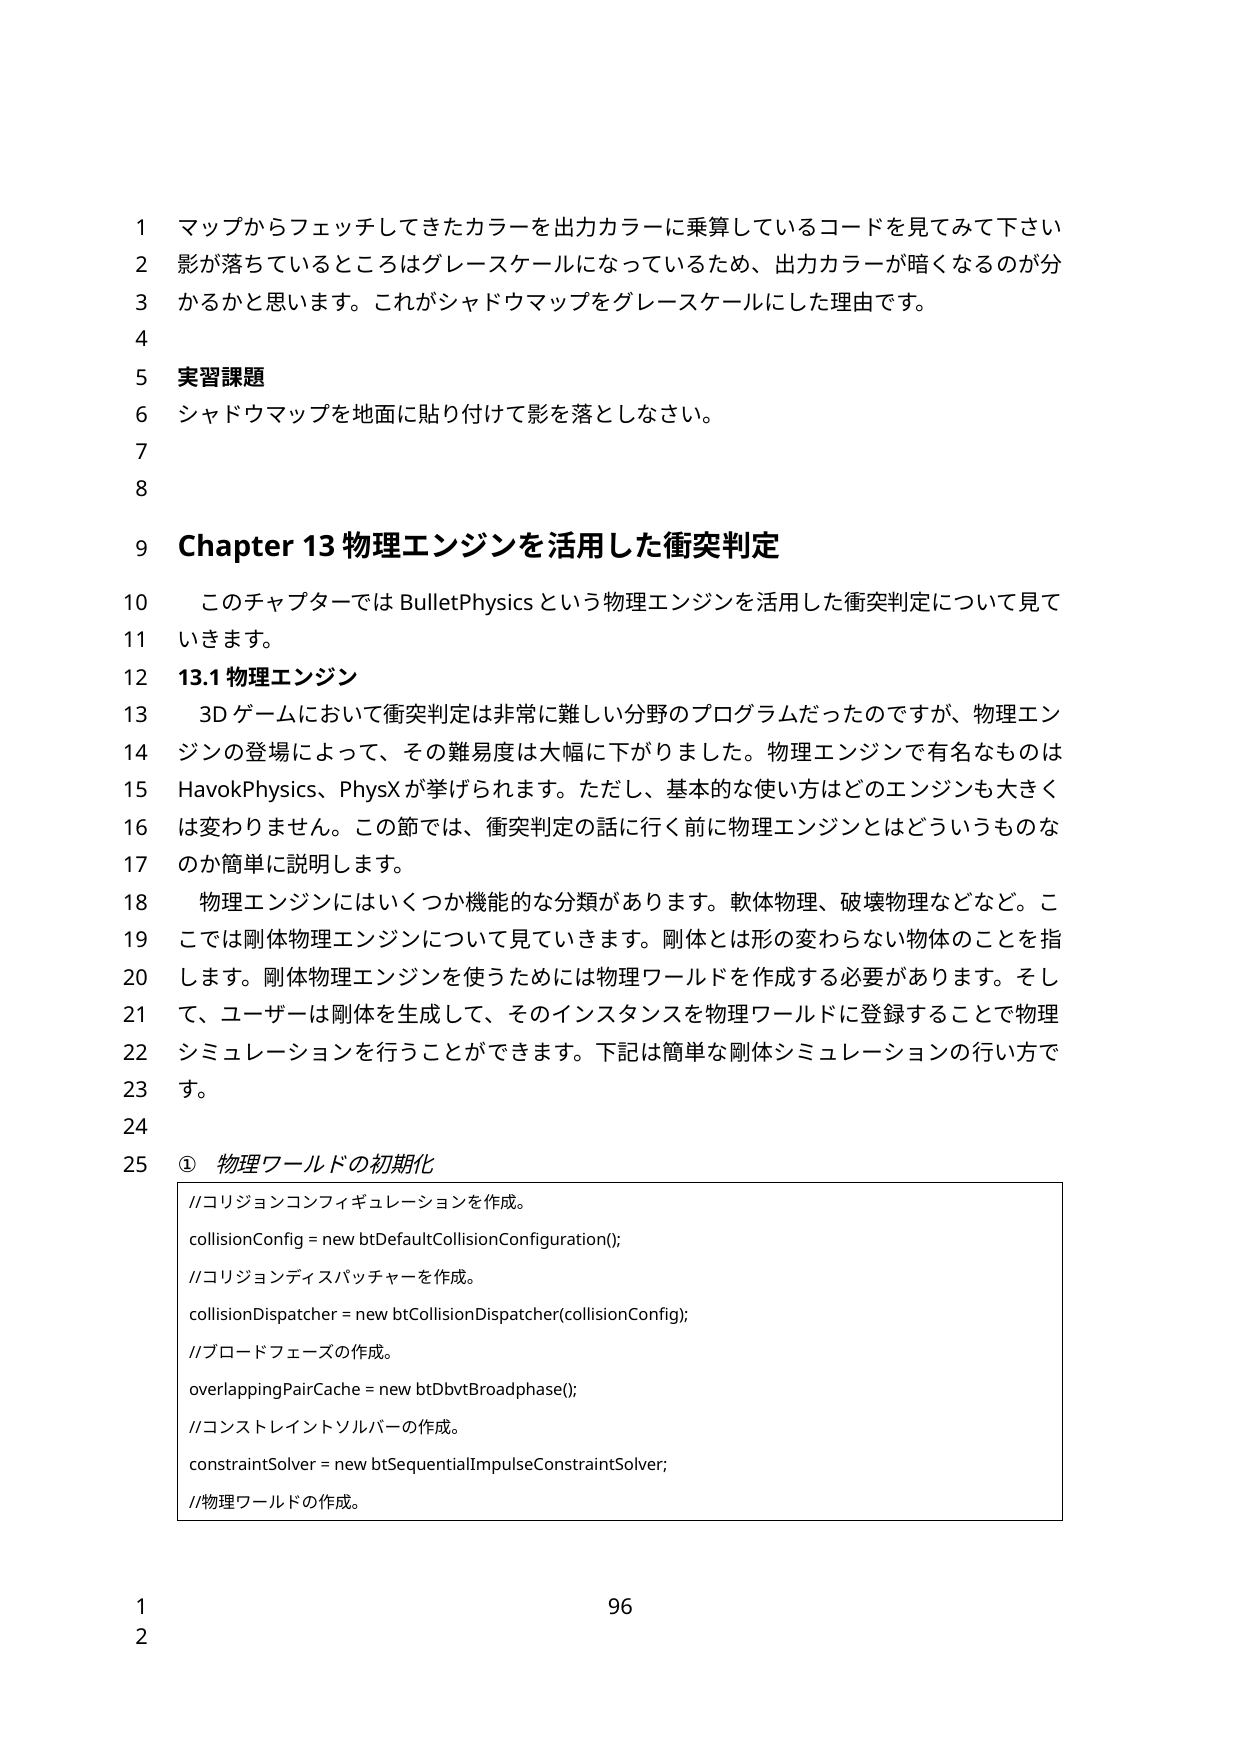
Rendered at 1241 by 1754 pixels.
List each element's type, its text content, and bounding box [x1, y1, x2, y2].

text Chapter 13 物理エンジンを活用した衝突判定 [177, 507, 1063, 582]
text 13.1 物理エンジン [177, 657, 1063, 694]
list 物理ワールドの初期化 [177, 1144, 1063, 1182]
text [177, 207, 1063, 319]
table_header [178, 1183, 1062, 1520]
text シャドウマップを地面に貼り付けて影を落としなさい。 [177, 394, 1063, 432]
text 実習課題 [177, 357, 1063, 394]
text このチャプターではBulletPhysicsという物理エンジンを活用した衝突判定について見ていきます。 [177, 582, 1063, 657]
text 3Dゲームにおいて衝突判定は非常に難しい分野のプログラムだったのですが、物理エンジンの登場によって、その難易度は大幅に下がりました。物理エンジンで有名なものはHavokPhysics、PhysXが挙げられます。ただし、基本的な使い方はどのエンジンも大きくは変わりません。この節では、衝突判定の話に行く前に物理エンジンとはどういうものなのか簡単に説明します。 [177, 694, 1063, 882]
text 物理エンジンにはいくつか機能的な分類があります。軟体物理、破壊物理などなど。ここでは剛体物理エンジンについて見ていきます。剛体とは形の変わらない物体のことを指します。剛体物理エンジンを使うためには物理ワールドを作成する必要があります。そして、ユーザーは剛体を生成して、そのインスタンスを物理ワールドに登録することで物理シミュレーションを行うことができます。下記は簡単な剛体シミュレーションの行い方です。 [177, 882, 1063, 1107]
